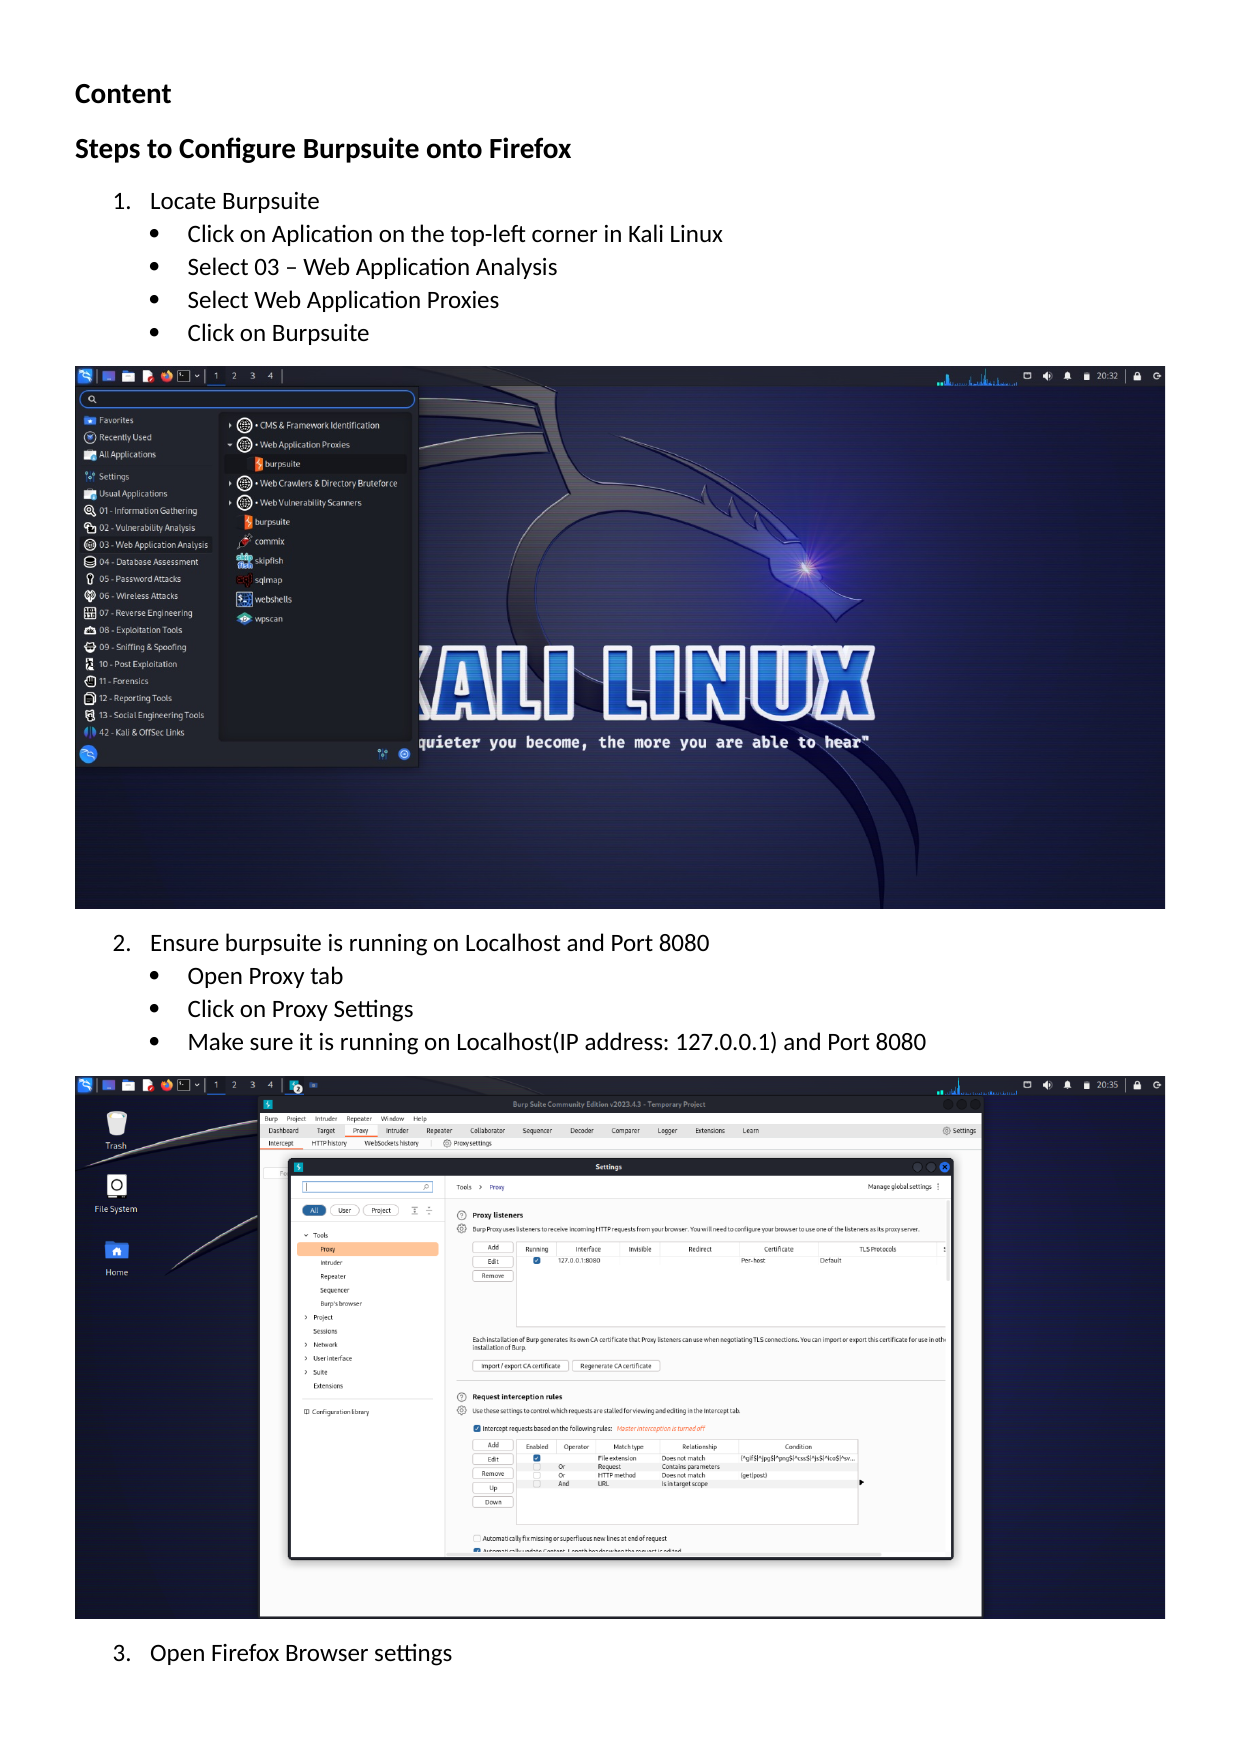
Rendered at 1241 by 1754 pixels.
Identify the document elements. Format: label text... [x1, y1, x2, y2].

list Click on Proxy Settings [150, 993, 1165, 1024]
list Click on Aplication on the top-left corner in Kali Linux [150, 218, 1165, 249]
list Locate Burpsuite [112, 185, 1165, 216]
list Make sure it is running on Localhost(IP address: 127.0.0.1) and Port 8080 [150, 1026, 1165, 1057]
list Ensure burpsuite is running on Localhost and Port 8080 [112, 928, 1165, 958]
list Click on Burpsuite [150, 317, 1165, 347]
list Select Web Application Proxies [150, 284, 1165, 314]
list Open Proxy tab [150, 961, 1165, 991]
list Open Firefox Browser settings [112, 1637, 1165, 1668]
list Select 03 – Web Application Analysis [150, 251, 1165, 282]
text Content [75, 75, 1165, 111]
picture [75, 1076, 1166, 1619]
text Steps to Configure Burpsuite onto Firefox [75, 130, 1165, 166]
picture [75, 366, 1166, 909]
